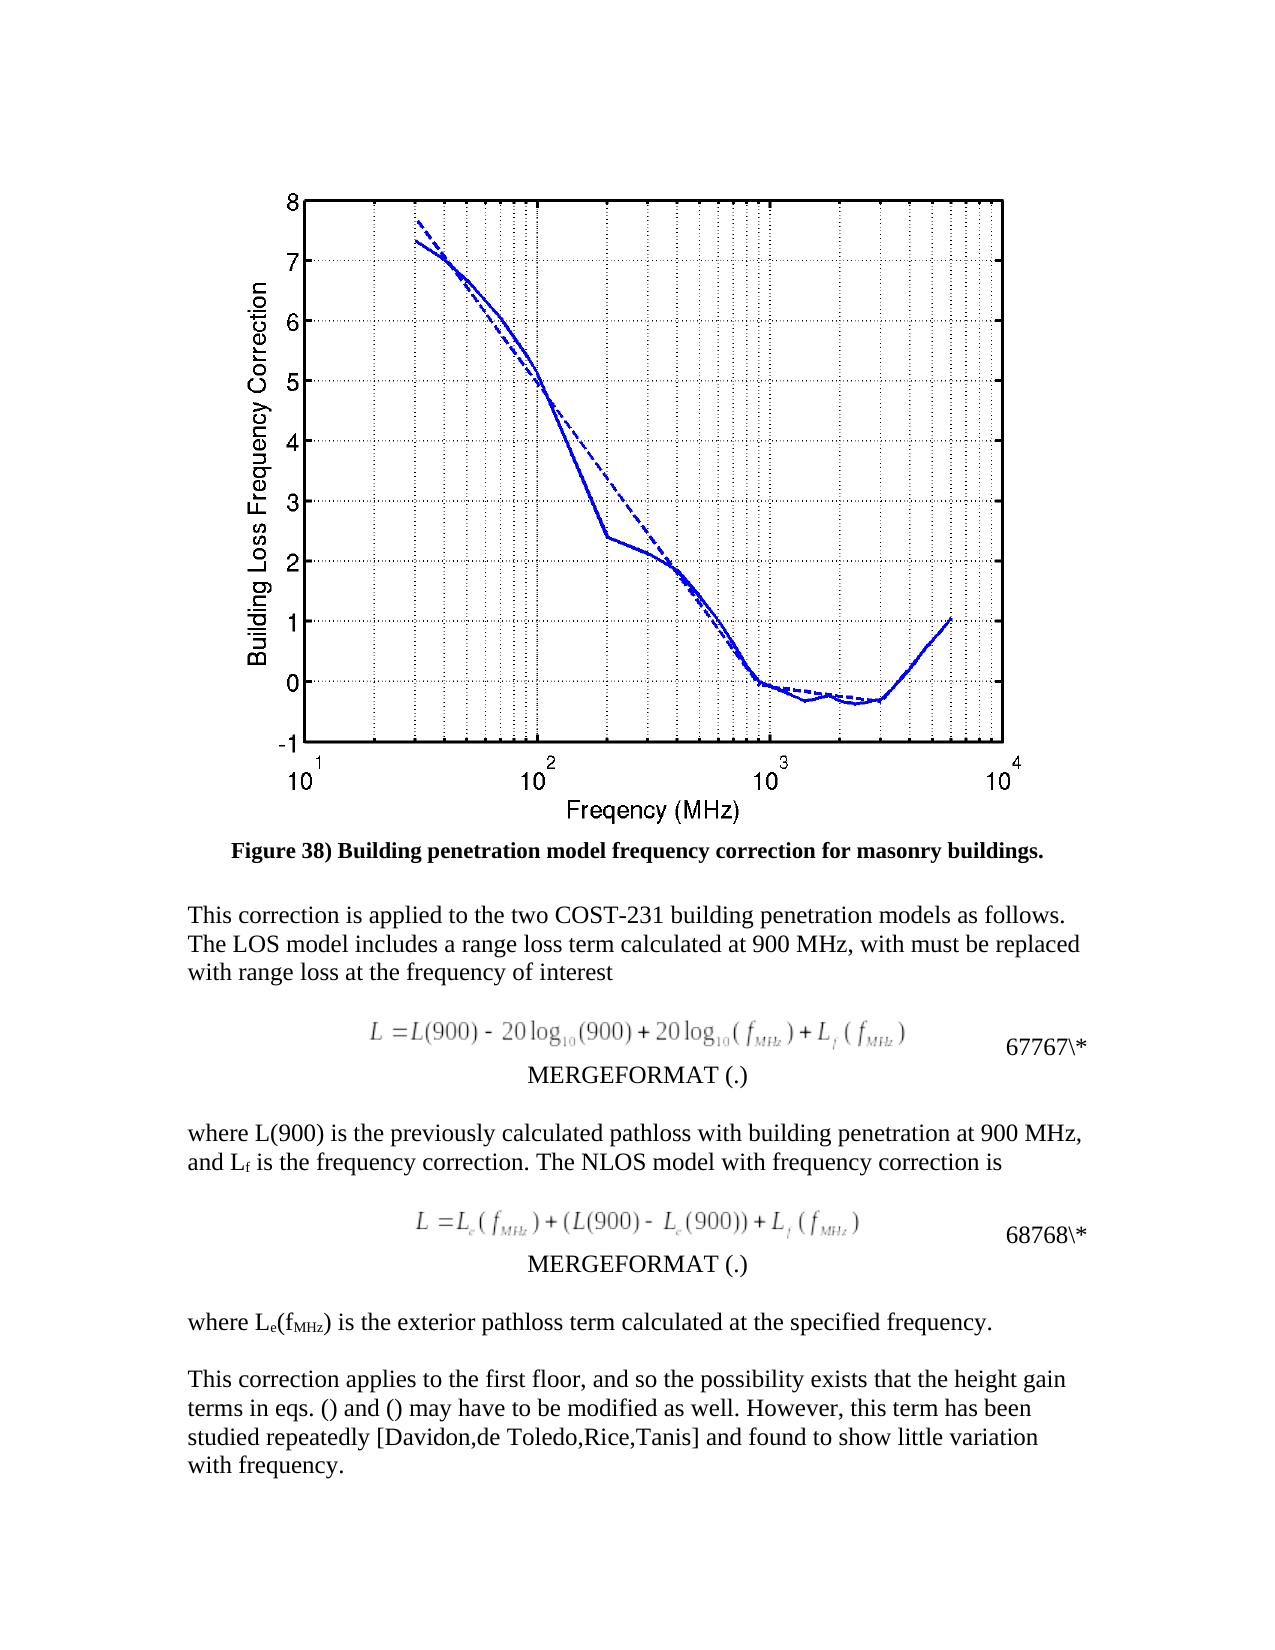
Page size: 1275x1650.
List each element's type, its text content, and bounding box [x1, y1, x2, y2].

text Figure 38) Building penetration model frequency correction for masonry buildings. [187, 837, 1087, 864]
text This correction applies to the first floor, and so the possibility exists that the height gain terms in eqs. () and () may have to be modified as well. However, this term has been studied repeatedly [Davidon,de Toledo,Rice,Tanis] and found to show little variation with frequency. [187, 1364, 1087, 1479]
text where Le(fMHz) is the exterior pathloss term calculated at the specified frequency. [187, 1307, 1087, 1336]
text where L(900) is the previously calculated pathloss with building penetration at 900 MHz, and Lf is the frequency correction. The NLOS model with frequency correction is [187, 1118, 1087, 1175]
text This correction is applied to the two COST-231 building penetration models as follows. The LOS model includes a range loss term calculated at 900 MHz, with must be replaced with range loss at the frequency of interest [187, 900, 1087, 986]
picture [187, 150, 1088, 825]
